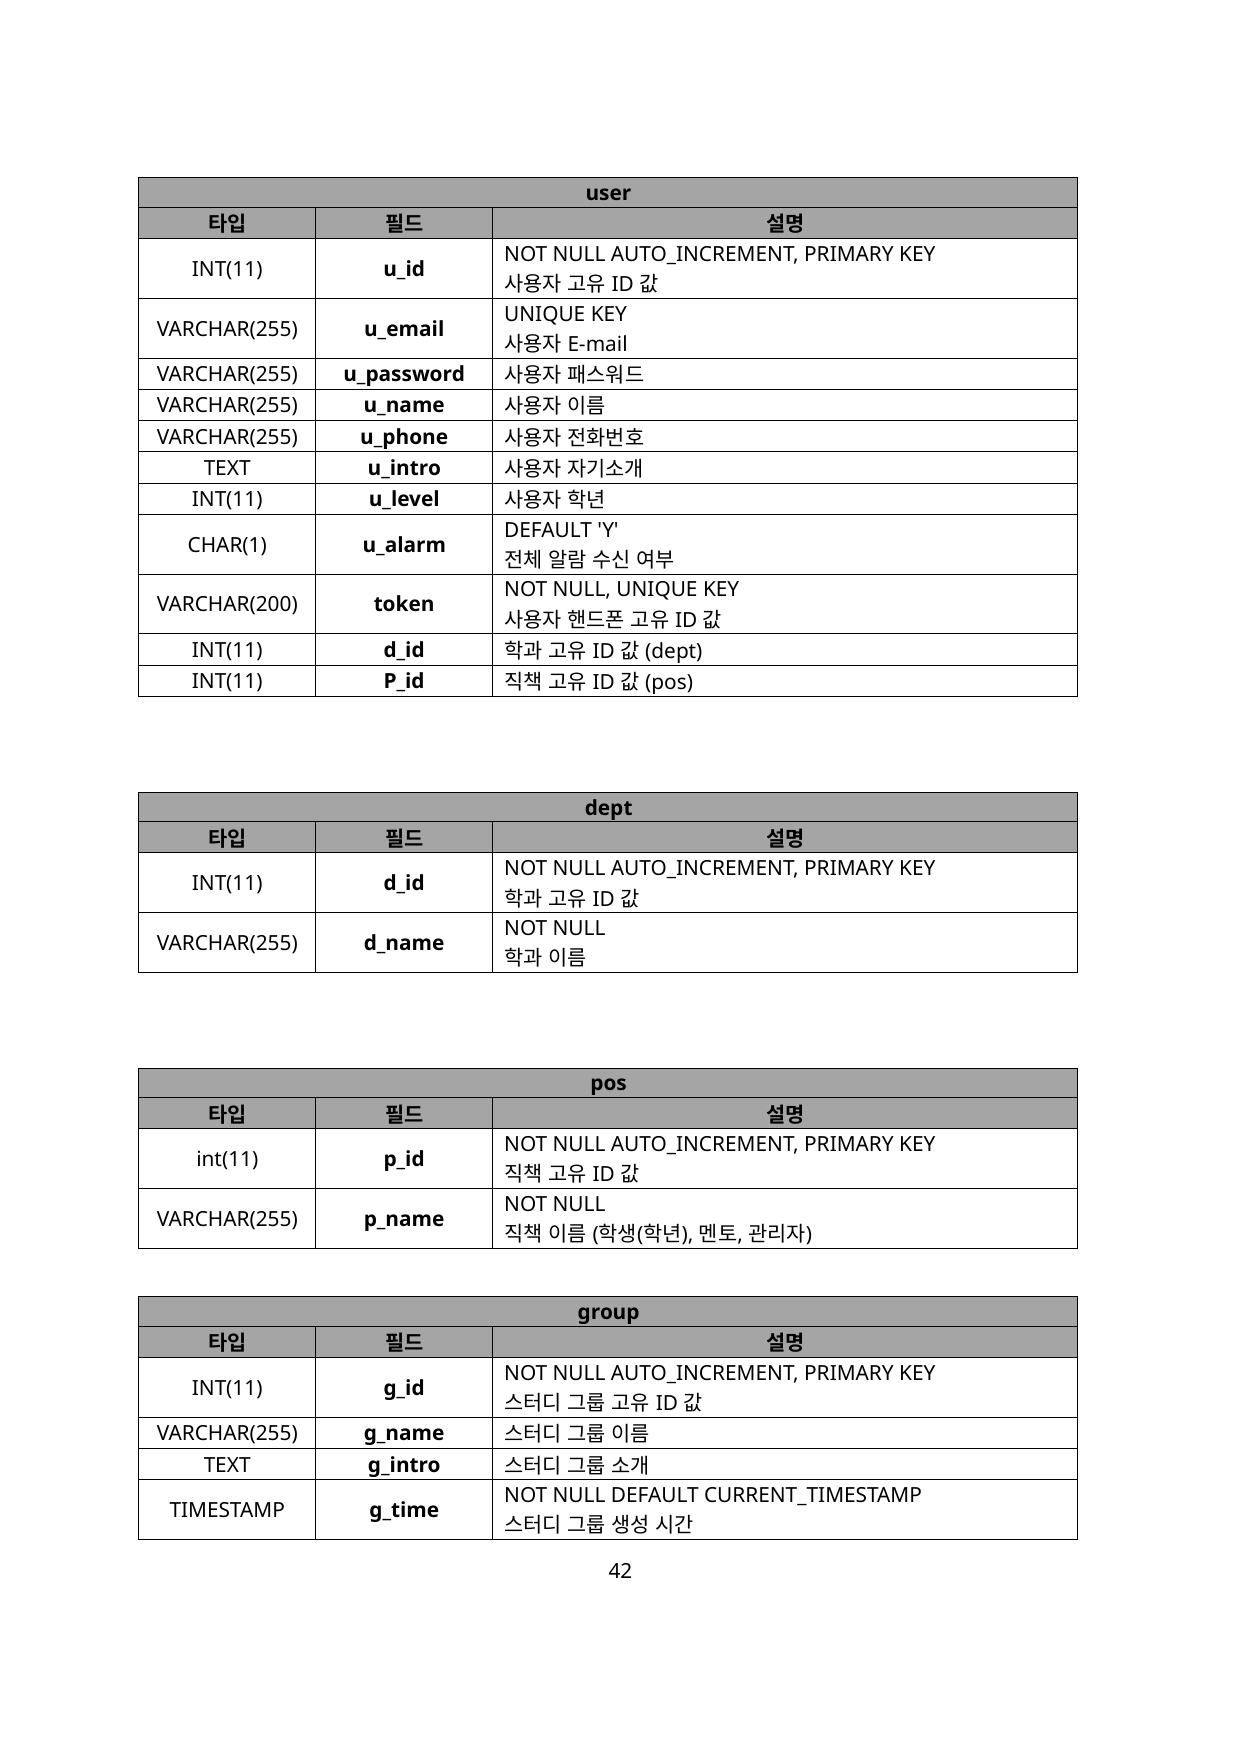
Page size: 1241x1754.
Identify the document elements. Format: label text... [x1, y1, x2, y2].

table_cell 필드 [316, 1098, 492, 1128]
table_cell P_id [316, 666, 492, 696]
table_cell 사용자 패스워드 [493, 359, 1077, 389]
table_cell 스터디 그룹 소개 [493, 1449, 1077, 1479]
table_cell token [316, 575, 492, 633]
table_cell INT(11) [139, 1358, 315, 1417]
table_header user [139, 178, 1077, 207]
table_cell 타입 [139, 1327, 315, 1357]
table_cell DEFAULT 'Y' 전체 알람 수신 여부 [493, 515, 1077, 573]
table_cell u_intro [316, 452, 492, 482]
table_cell VARCHAR(255) [139, 913, 315, 972]
table_cell 직책 고유 ID 값 (pos) [493, 666, 1077, 696]
table_cell 사용자 이름 [493, 390, 1077, 420]
table_header dept [139, 793, 1077, 821]
table_cell VARCHAR(255) [139, 1418, 315, 1448]
table_cell d_name [316, 913, 492, 972]
table_cell TEXT [139, 1449, 315, 1479]
table_cell VARCHAR(255) [139, 390, 315, 420]
table_cell u_email [316, 299, 492, 357]
table_header pos [139, 1069, 1077, 1097]
table_cell g_time [316, 1480, 492, 1539]
table_cell u_id [316, 239, 492, 298]
table_cell NOT NULL AUTO_INCREMENT, PRIMARY KEY 스터디 그룹 고유 ID 값 [493, 1358, 1077, 1417]
table_cell NOT NULL AUTO_INCREMENT, PRIMARY KEY 학과 고유 ID 값 [493, 853, 1077, 912]
table_cell g_name [316, 1418, 492, 1448]
table_cell INT(11) [139, 239, 315, 298]
table_cell VARCHAR(255) [139, 359, 315, 389]
table_cell NOT NULL DEFAULT CURRENT_TIMESTAMP 스터디 그룹 생성 시간 [493, 1480, 1077, 1539]
table_cell TEXT [139, 452, 315, 482]
table_cell d_id [316, 634, 492, 664]
table_cell INT(11) [139, 484, 315, 514]
table_cell VARCHAR(255) [139, 421, 315, 451]
table_cell UNIQUE KEY 사용자 E-mail [493, 299, 1077, 357]
table_cell NOT NULL 학과 이름 [493, 913, 1077, 972]
table_cell INT(11) [139, 634, 315, 664]
table_cell 사용자 자기소개 [493, 452, 1077, 482]
table_cell g_intro [316, 1449, 492, 1479]
table_header group [139, 1297, 1077, 1326]
table_cell u_alarm [316, 515, 492, 573]
table_cell 타입 [139, 208, 315, 238]
table_cell CHAR(1) [139, 515, 315, 573]
table_cell 학과 고유 ID 값 (dept) [493, 634, 1077, 664]
table_cell u_name [316, 390, 492, 420]
table_cell 필드 [316, 208, 492, 238]
table_cell VARCHAR(200) [139, 575, 315, 633]
table_cell 타입 [139, 822, 315, 852]
table_cell VARCHAR(255) [139, 1189, 315, 1248]
table_cell int(11) [139, 1129, 315, 1188]
table_cell VARCHAR(255) [139, 299, 315, 357]
table_cell 필드 [316, 822, 492, 852]
table_cell NOT NULL AUTO_INCREMENT, PRIMARY KEY 사용자 고유 ID 값 [493, 239, 1077, 298]
table_cell TIMESTAMP [139, 1480, 315, 1539]
table_cell 사용자 전화번호 [493, 421, 1077, 451]
table_cell NOT NULL AUTO_INCREMENT, PRIMARY KEY 직책 고유 ID 값 [493, 1129, 1077, 1188]
table_cell 설명 [493, 822, 1077, 852]
table_cell 스터디 그룹 이름 [493, 1418, 1077, 1448]
table_cell 타입 [139, 1098, 315, 1128]
table_cell p_name [316, 1189, 492, 1248]
table_cell 설명 [493, 1327, 1077, 1357]
table_cell 설명 [493, 1098, 1077, 1128]
table_cell d_id [316, 853, 492, 912]
table_cell 필드 [316, 1327, 492, 1357]
table_cell u_level [316, 484, 492, 514]
table_cell p_id [316, 1129, 492, 1188]
table_cell 사용자 학년 [493, 484, 1077, 514]
table_cell 설명 [493, 208, 1077, 238]
table_cell INT(11) [139, 853, 315, 912]
table_cell NOT NULL, UNIQUE KEY 사용자 핸드폰 고유 ID 값 [493, 575, 1077, 633]
table_cell g_id [316, 1358, 492, 1417]
table_cell u_password [316, 359, 492, 389]
table_cell u_phone [316, 421, 492, 451]
table_cell NOT NULL 직책 이름 (학생(학년), 멘토, 관리자) [493, 1189, 1077, 1248]
table_cell INT(11) [139, 666, 315, 696]
